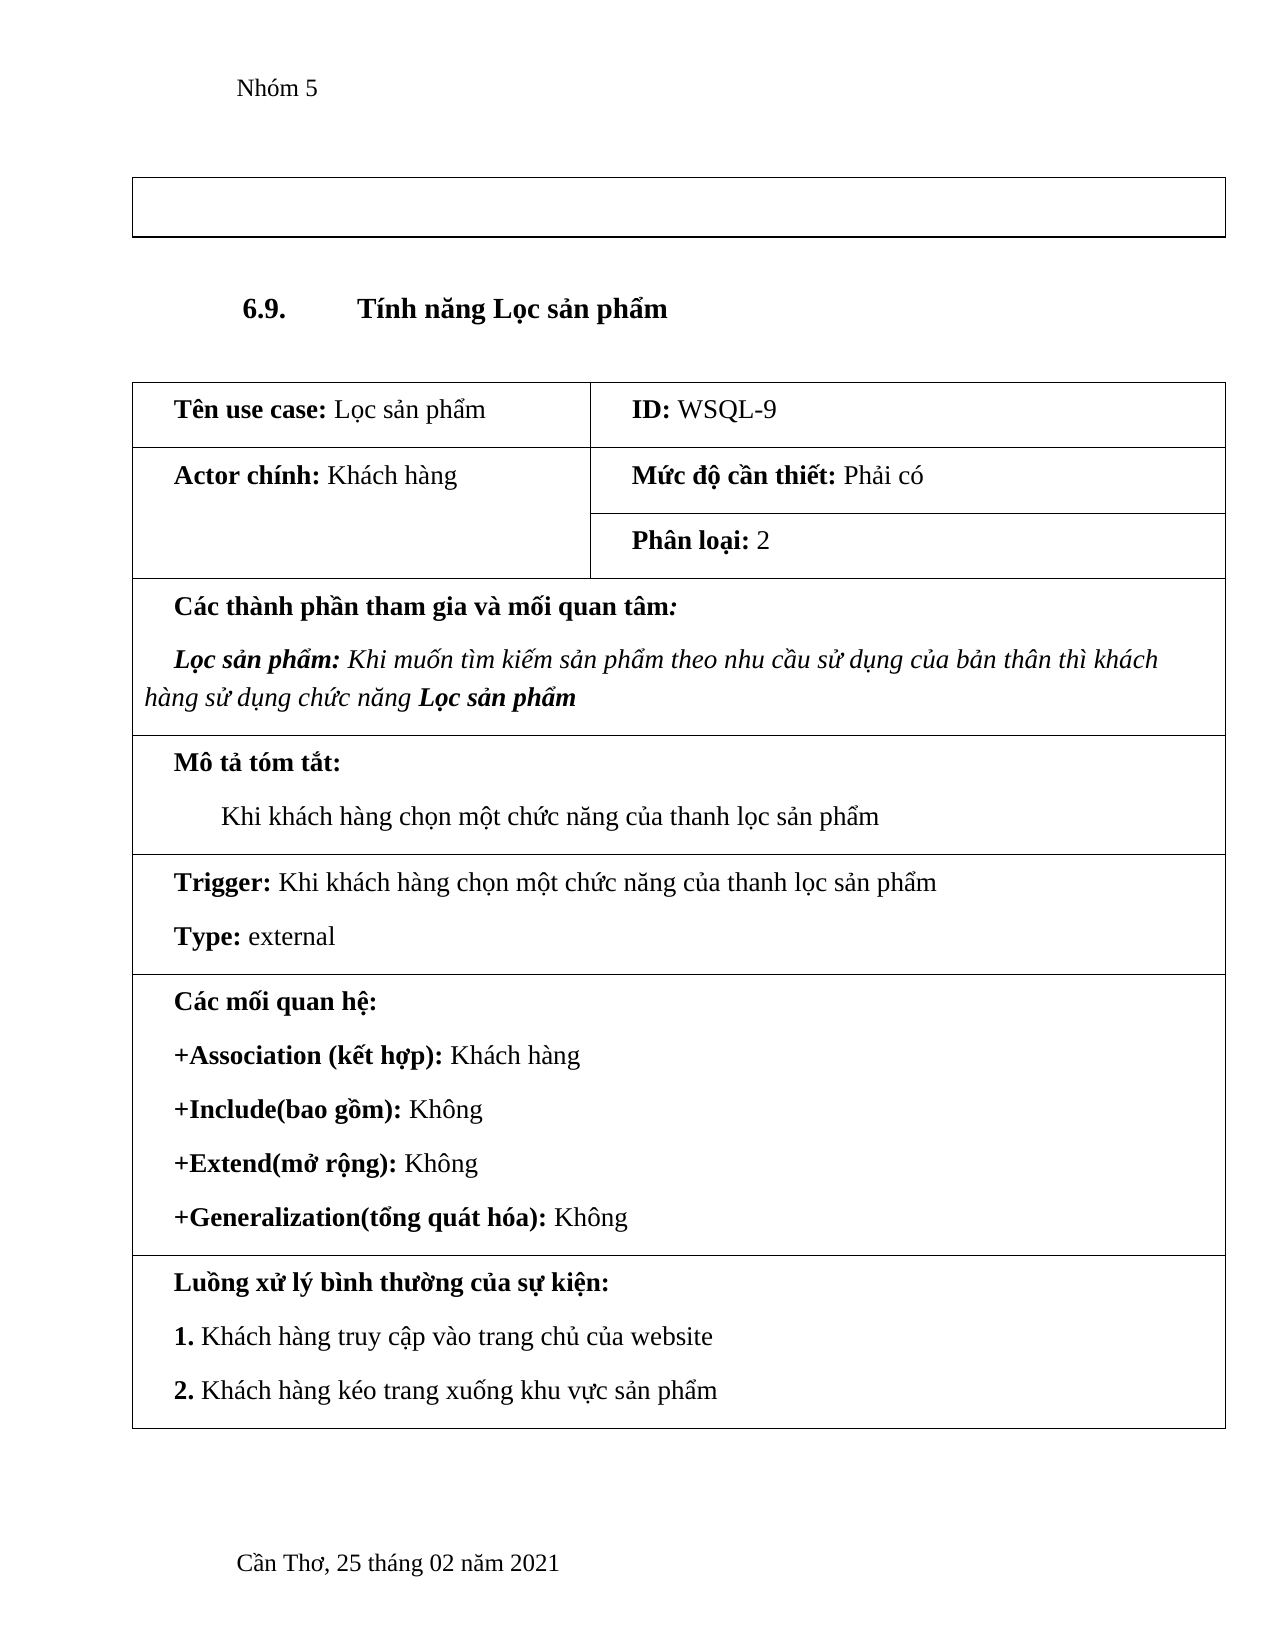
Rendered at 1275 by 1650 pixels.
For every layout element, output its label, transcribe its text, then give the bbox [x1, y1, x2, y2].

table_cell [133, 178, 1225, 236]
table_cell Các mối quan hệ: +Association (kết hợp): Khách hàng +Include(bao gồm): Không +Extend(mở rộng): Không +Generalization(tổng quát hóa): Không [133, 975, 1225, 1255]
table_cell Actor chính: Khách hàng [133, 448, 590, 578]
table_cell Các thành phần tham gia và mối quan tâm: Lọc sản phẩm: Khi muốn tìm kiếm sản phẩm theo nhu cầu sử dụng của bản thân thì khách hàng sử dụng chức năng Lọc sản phẩm [133, 579, 1225, 735]
table_header ID: WSQL-9 [591, 383, 1225, 447]
subtitle Tính năng Lọc sản phẩm [236, 291, 1157, 325]
table_header Tên use case: Lọc sản phẩm [133, 383, 590, 447]
table_cell Mức độ cần thiết: Phải có [591, 448, 1225, 513]
table_cell Mô tả tóm tắt: Khi khách hàng chọn một chức năng của thanh lọc sản phẩm [133, 736, 1225, 854]
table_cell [133, 1256, 1225, 1428]
table_cell Phân loại: 2 [591, 514, 1225, 578]
table_cell Trigger: Khi khách hàng chọn một chức năng của thanh lọc sản phẩm Type: external [133, 855, 1225, 973]
